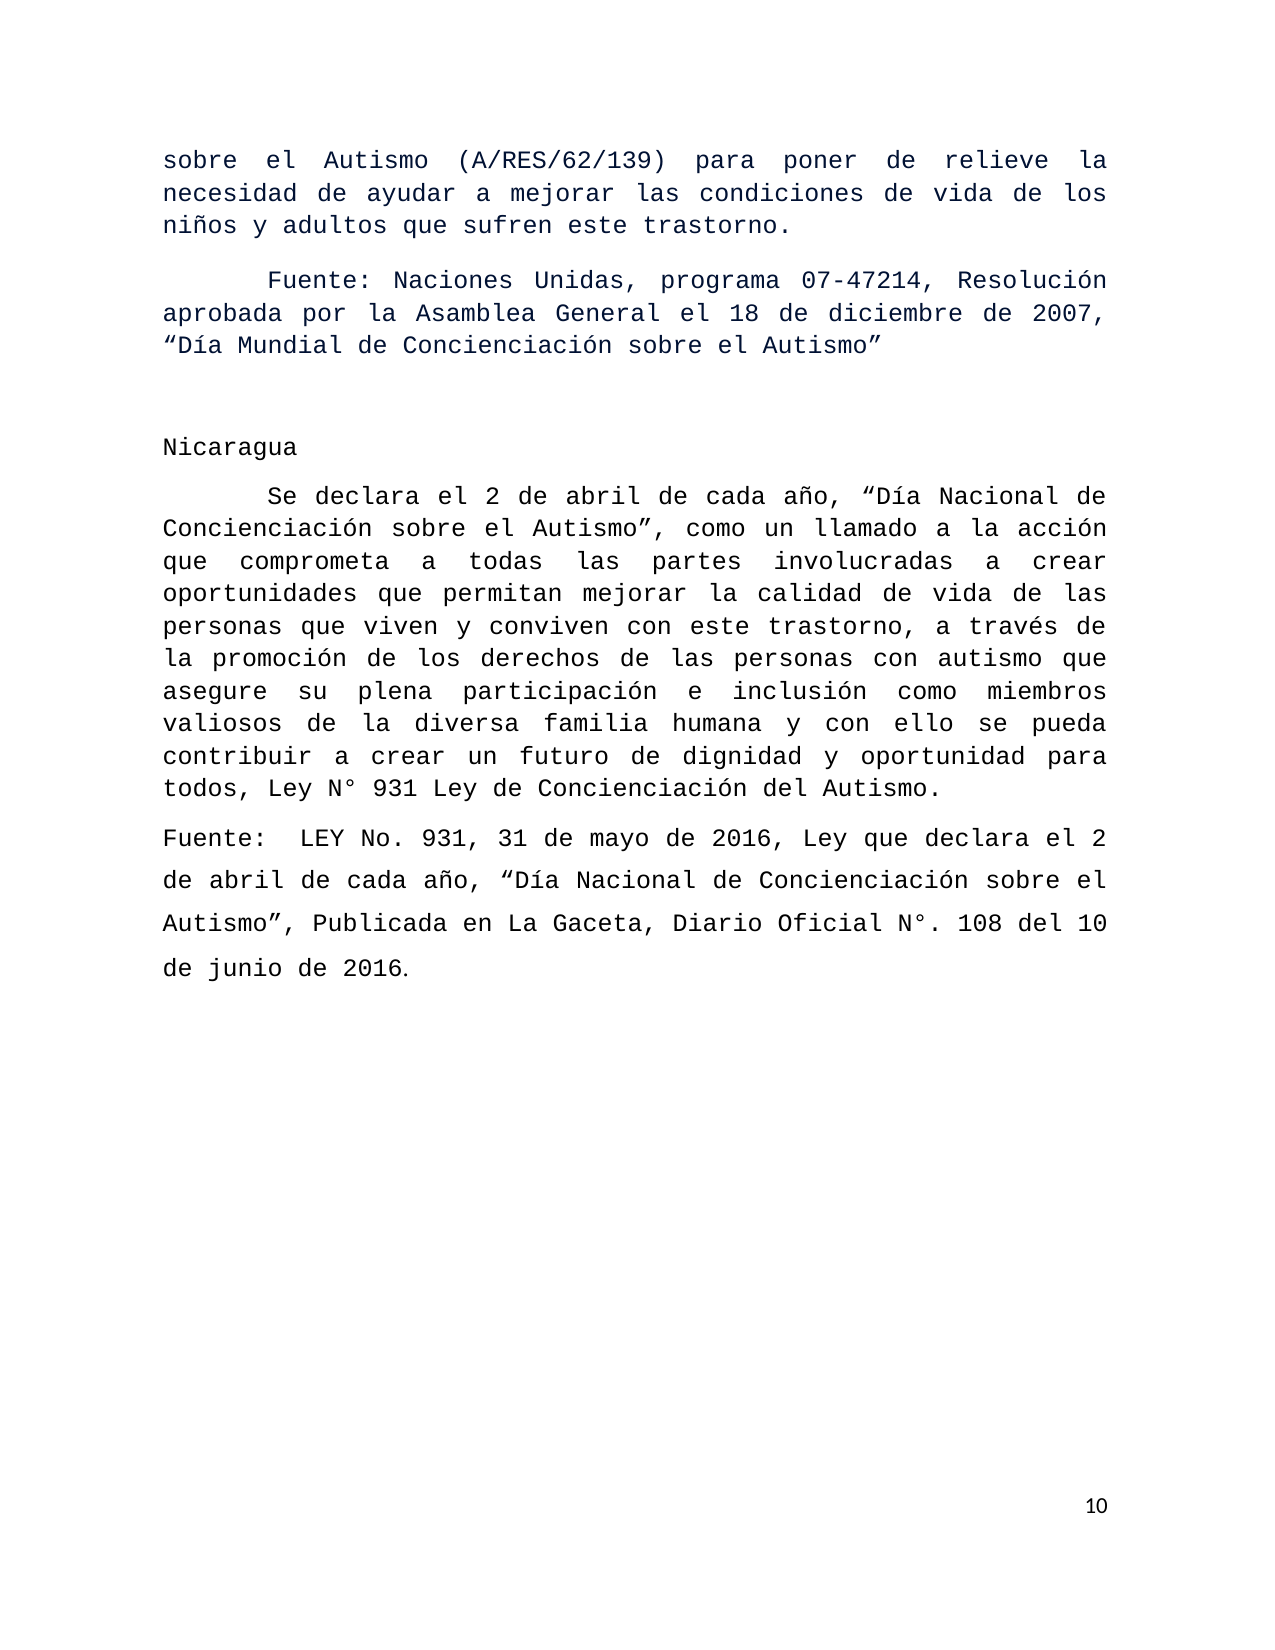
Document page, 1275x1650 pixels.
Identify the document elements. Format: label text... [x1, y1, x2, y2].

text Se declara el 2 de abril de cada año, “Día Nacional de Concienciación sobre el Autismo”, como un llamado a la acción que comprometa a todas las partes involucradas a crear oportunidades que permitan mejorar la calidad de vida de las personas que viven y conviven con este trastorno, a través de la promoción de los derechos de las personas con autismo que asegure su plena participación e inclusión como miembros valiosos de la diversa familia humana y con ello se pueda contribuir a crear un futuro de dignidad y oportunidad para todos, Ley N° 931 Ley de Concienciación del Autismo. [162, 483, 1107, 804]
text Fuente: LEY No. 931, 31 de mayo de 2016, Ley que declara el 2 de abril de cada año, “Día Nacional de Concienciación sobre el Autismo”, Publicada en La Gaceta, Diario Oficial N°. 108 del 10 de junio de 2016. [162, 825, 1107, 984]
text Nicaragua [162, 434, 1107, 463]
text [162, 148, 1107, 241]
text Fuente: Naciones Unidas, programa 07-47214, Resolución aprobada por la Asamblea General el 18 de diciembre de 2007, “Día Mundial de Concienciación sobre el Autismo” [162, 268, 1107, 361]
